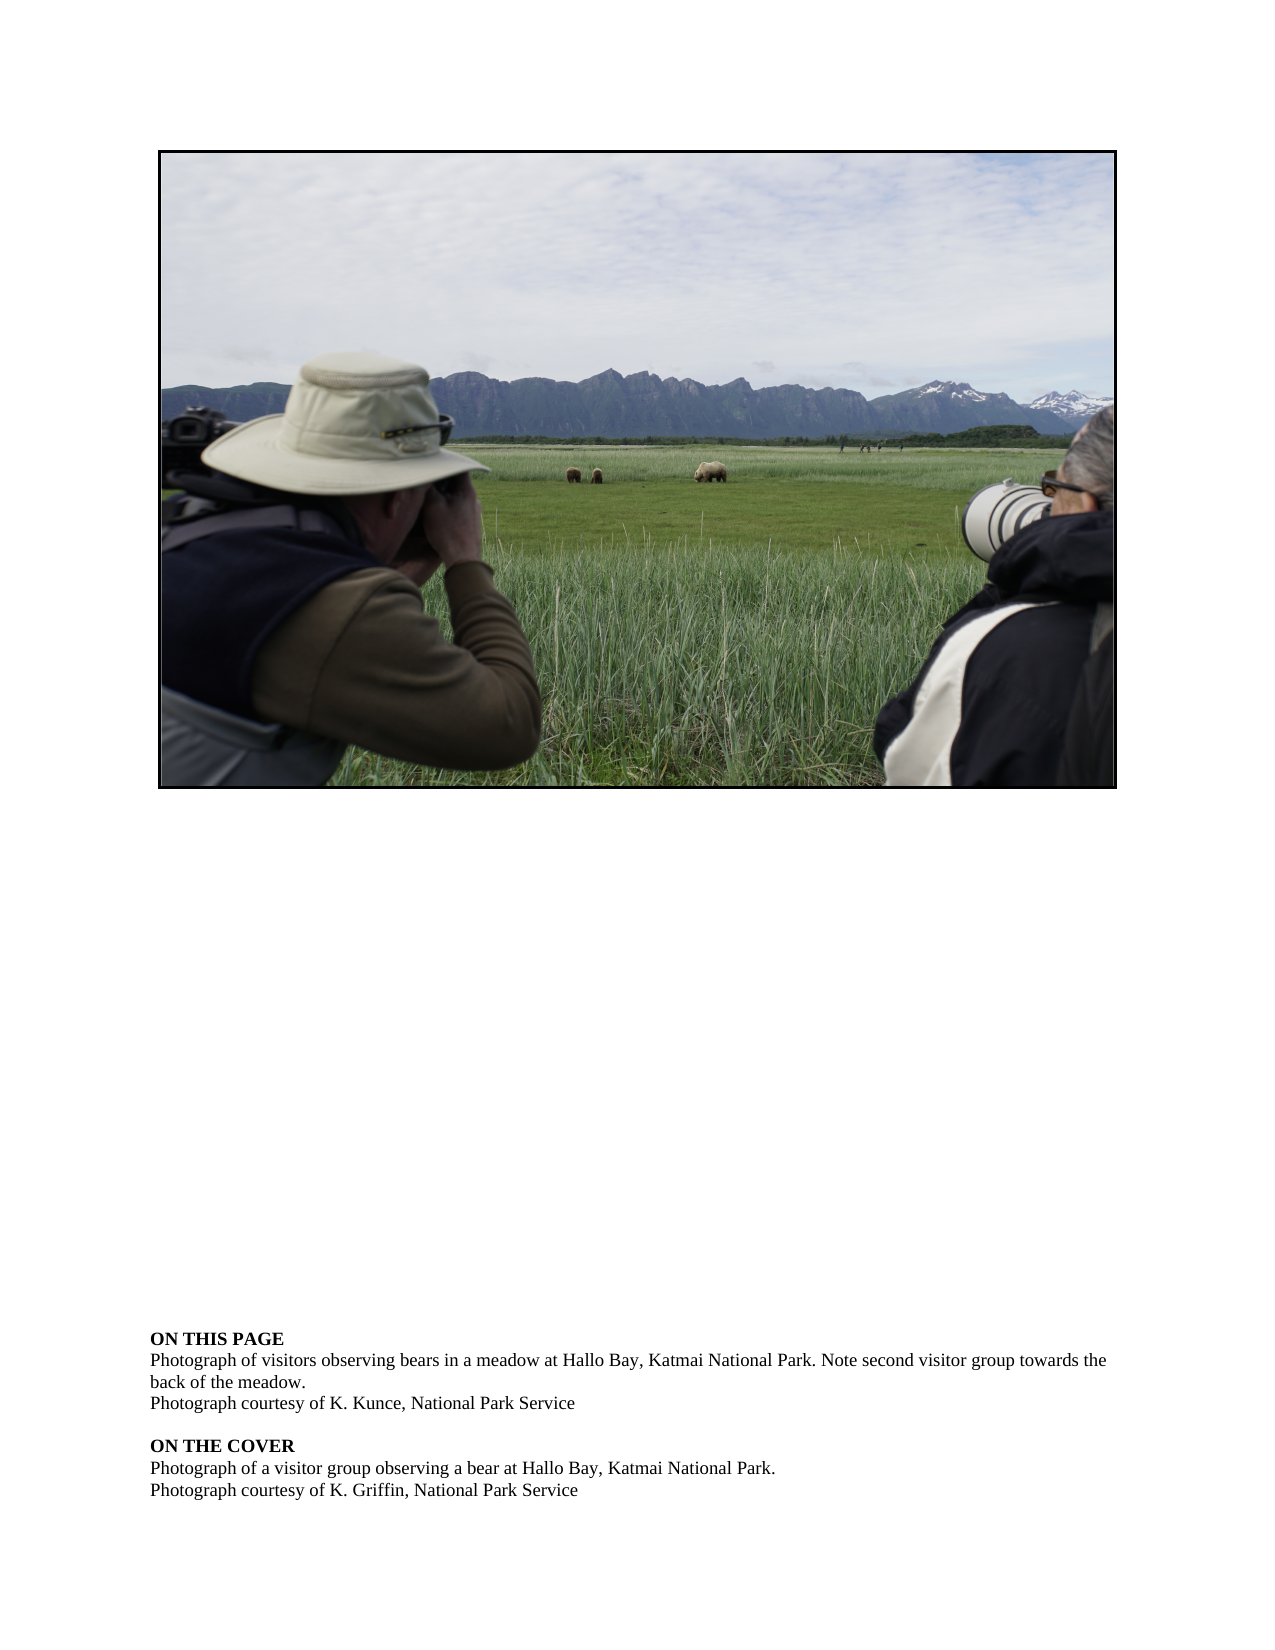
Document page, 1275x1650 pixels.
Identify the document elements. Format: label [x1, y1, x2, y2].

picture [161, 153, 1114, 786]
